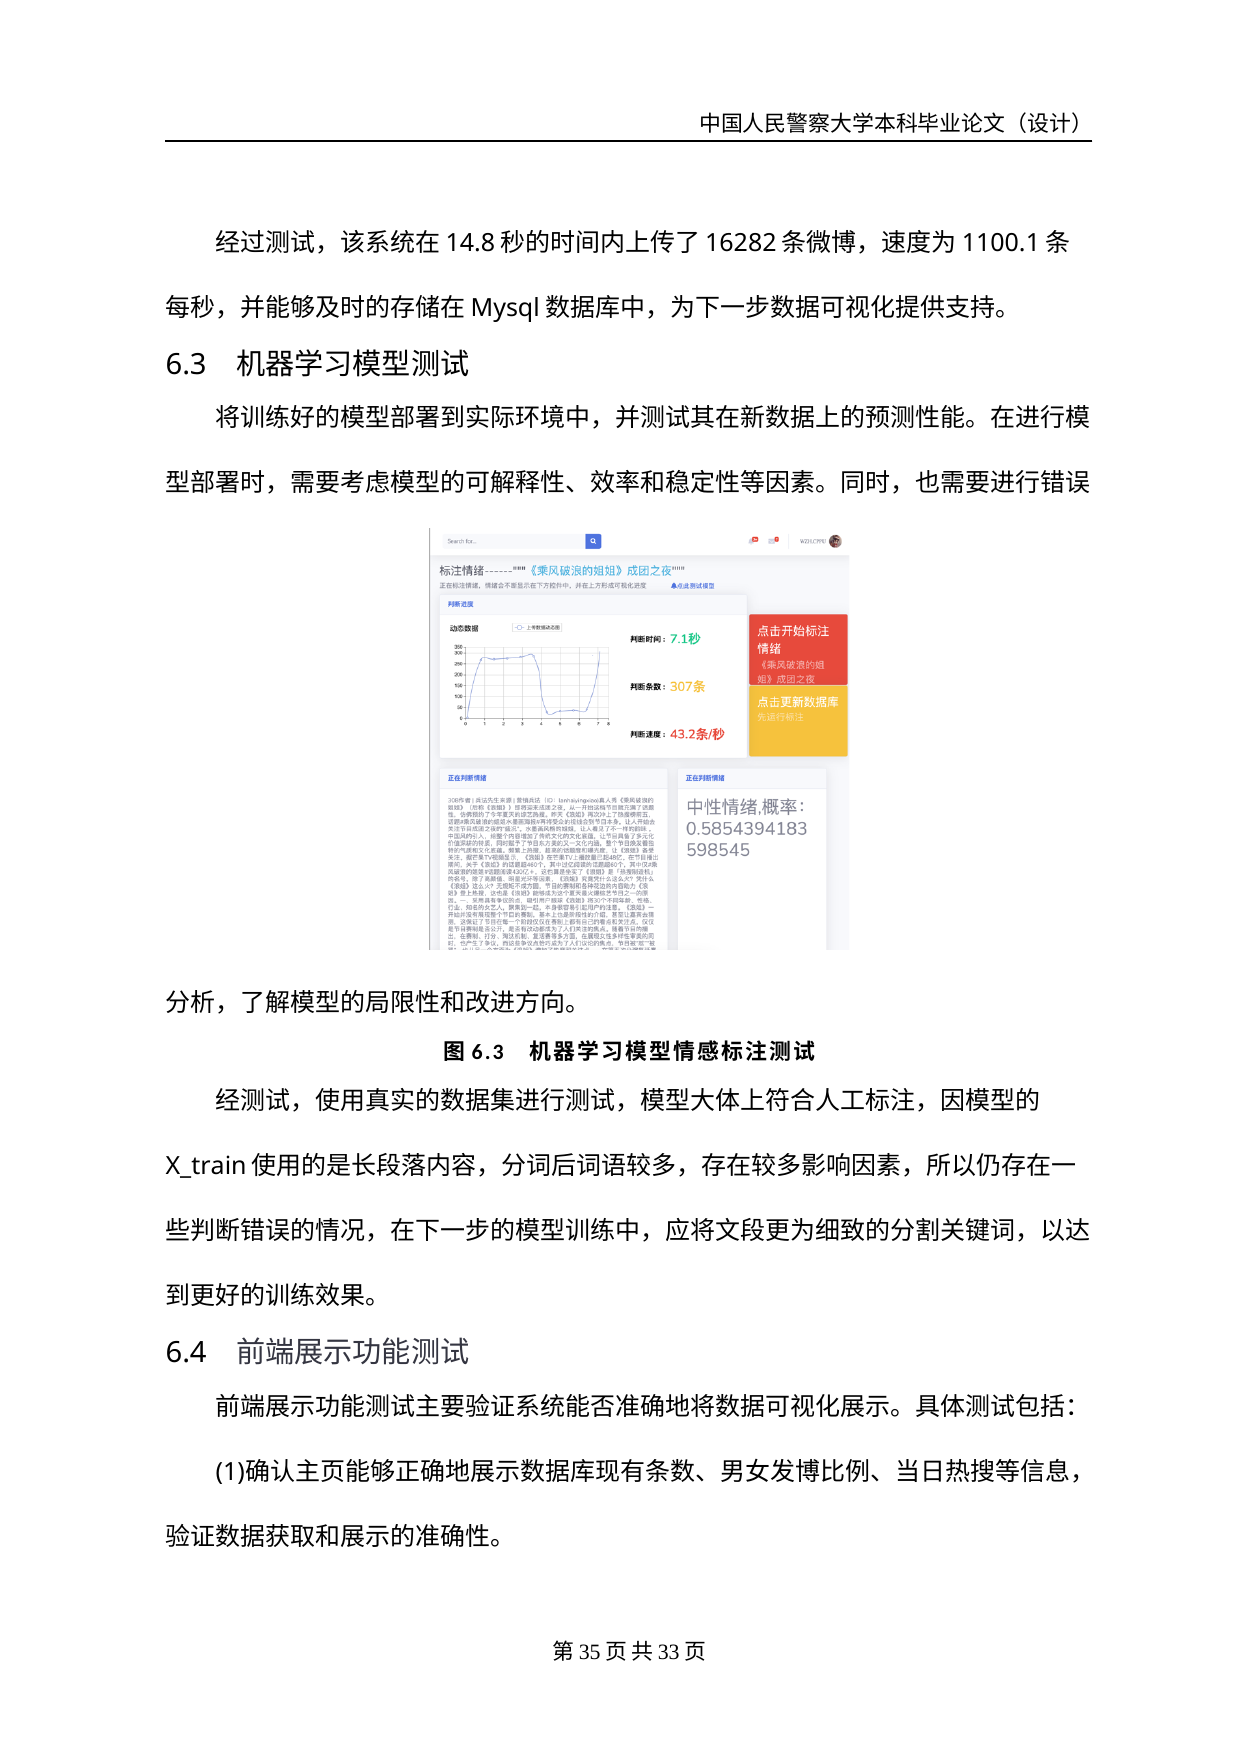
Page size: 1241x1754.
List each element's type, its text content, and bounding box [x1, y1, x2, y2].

text 经测试，使用真实的数据集进行测试，模型大体上符合人工标注，因模型的X_train使用的是长段落内容，分词后词语较多，存在较多影响因素，所以仍存在一些判断错误的情况，在下一步的模型训练中，应将文段更为细致的分割关键词，以达到更好的训练效果。 [165, 1066, 1092, 1326]
subtitle 6.4 前端展示功能测试 [165, 1326, 1092, 1372]
subtitle 6.3 机器学习模型测试 [165, 338, 1092, 383]
picture [429, 528, 850, 950]
text 图6.3 机器学习模型情感标注测试 [165, 1033, 1092, 1066]
text (1)确认主页能够正确地展示数据库现有条数、男女发博比例、当日热搜等信息，验证数据获取和展示的准确性。 [165, 1437, 1092, 1567]
text 经过测试，该系统在14.8秒的时间内上传了16282条微博，速度为1100.1条每秒，并能够及时的存储在Mysql数据库中，为下一步数据可视化提供支持。 [165, 208, 1092, 338]
text 前端展示功能测试主要验证系统能否准确地将数据可视化展示。具体测试包括： [165, 1372, 1092, 1437]
